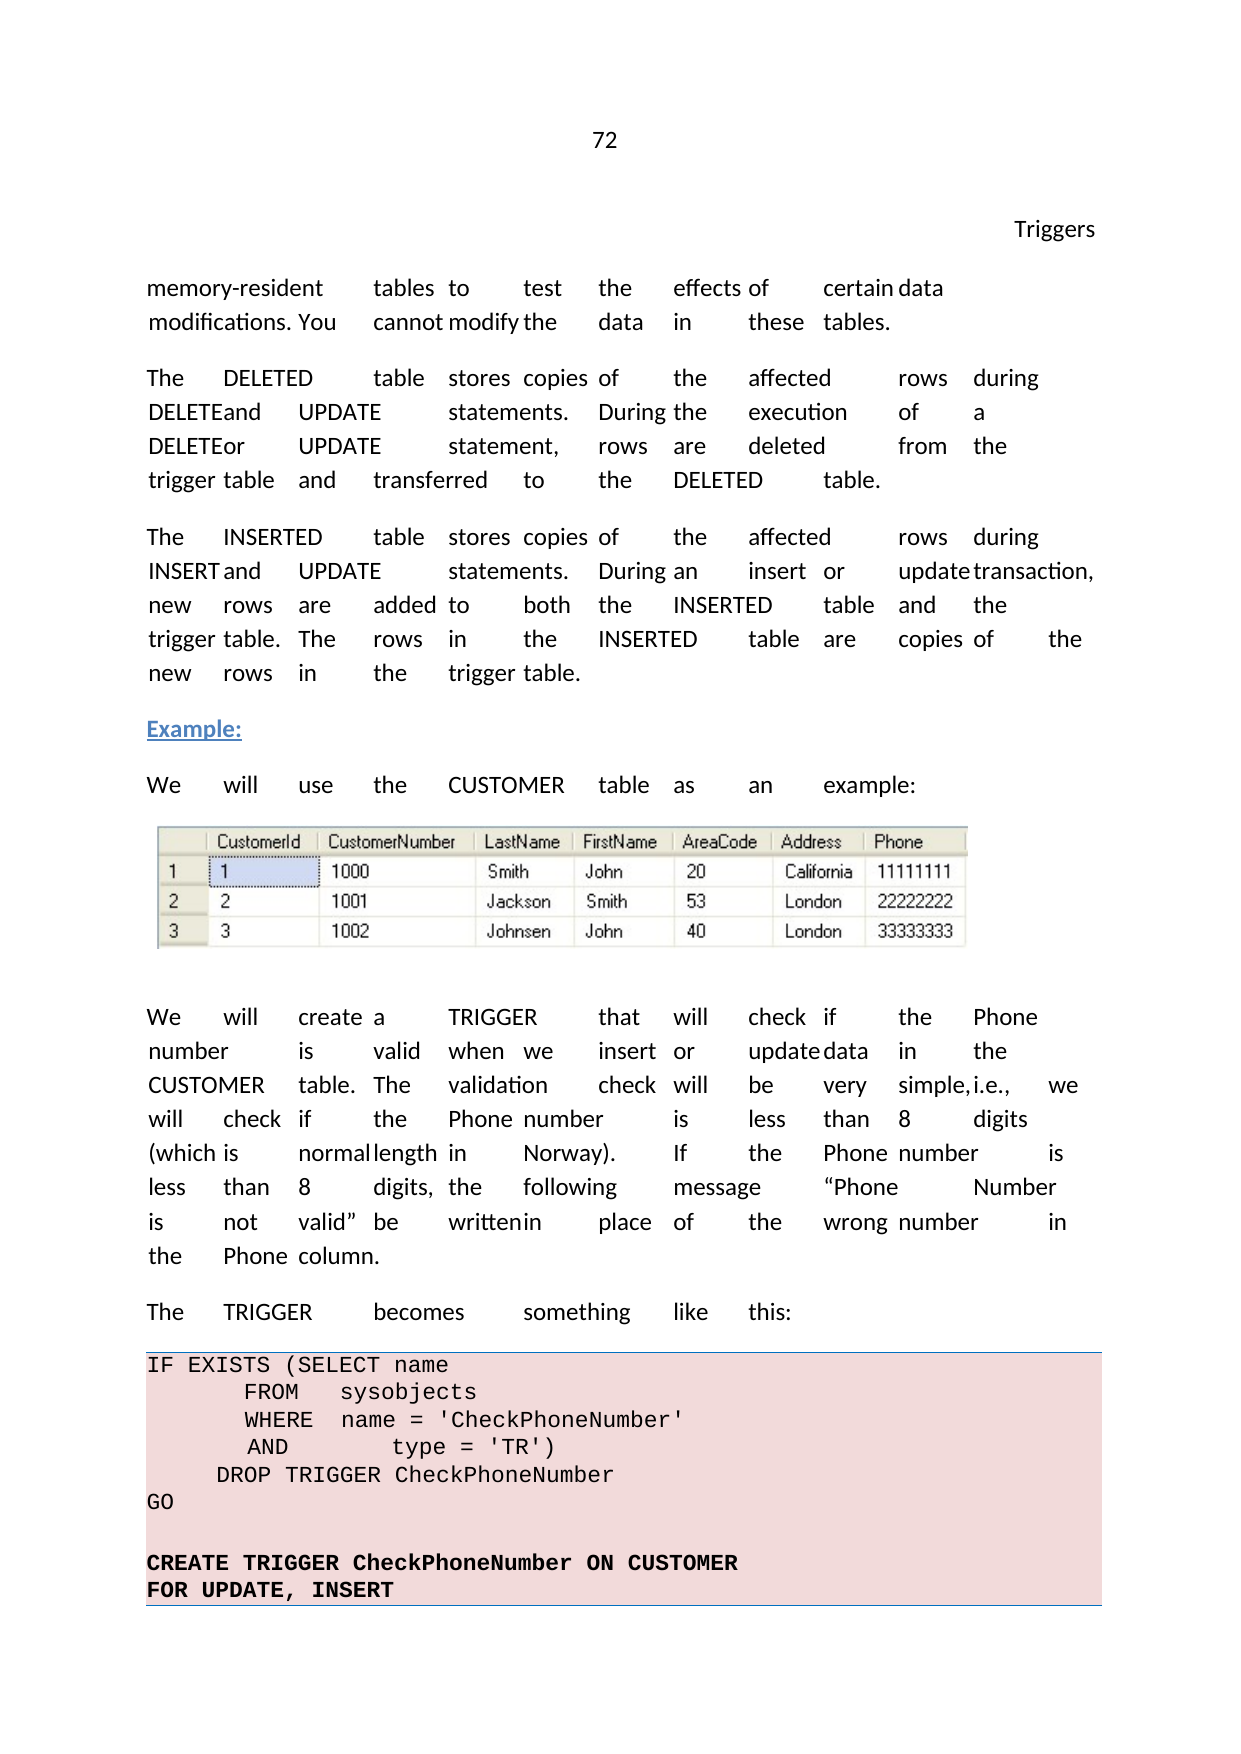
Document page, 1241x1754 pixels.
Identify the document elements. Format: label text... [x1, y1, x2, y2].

text FOR UPDATE, INSERT [146, 1578, 1102, 1605]
picture [156, 825, 968, 949]
text memory-resident tables to test the effects of certain data modifications. You cannot modify the data in these tables. [146, 272, 1101, 337]
text 72 [165, 124, 1077, 155]
text We will use the CUSTOMER table as an example: [146, 769, 1101, 800]
text DROP TRIGGER CheckPhoneNumber [146, 1462, 1102, 1489]
text WHERE name = 'CheckPhoneNumber' [146, 1407, 1102, 1434]
text We will create a TRIGGER that will check if the Phone number is valid when we insert or update data in the CUSTOMER table. The validation check will be very simple, i.e., we will check if the Phone number is less than 8 digits (which is normal length in Norway). If the Phone number is less than 8 digits, the following message “Phone Number is not valid” be written in place of the wrong number in the Phone column. [146, 1001, 1101, 1270]
text Example: [146, 713, 1102, 744]
text The TRIGGER becomes something like this: [146, 1296, 1101, 1326]
text The INSERTED table stores copies of the affected rows during INSERT and UPDATE statements. During an insert or update transaction, new rows are added to both the INSERTED table and the trigger table. The rows in the INSERTED table are copies of the new rows in the trigger table. [146, 521, 1101, 688]
text Triggers [148, 213, 1095, 244]
text AND type = 'TR') [146, 1434, 1102, 1461]
text CREATE TRIGGER CheckPhoneNumber ON CUSTOMER [146, 1550, 1102, 1577]
text GO [146, 1489, 1102, 1516]
text FROM sysobjects [146, 1379, 1102, 1406]
text IF EXISTS (SELECT name [146, 1353, 1102, 1379]
text The DELETED table stores copies of the affected rows during DELETE and UPDATE statements. During the execution of a DELETE or UPDATE statement, rows are deleted from the trigger table and transferred to the DELETED table. [146, 362, 1101, 495]
